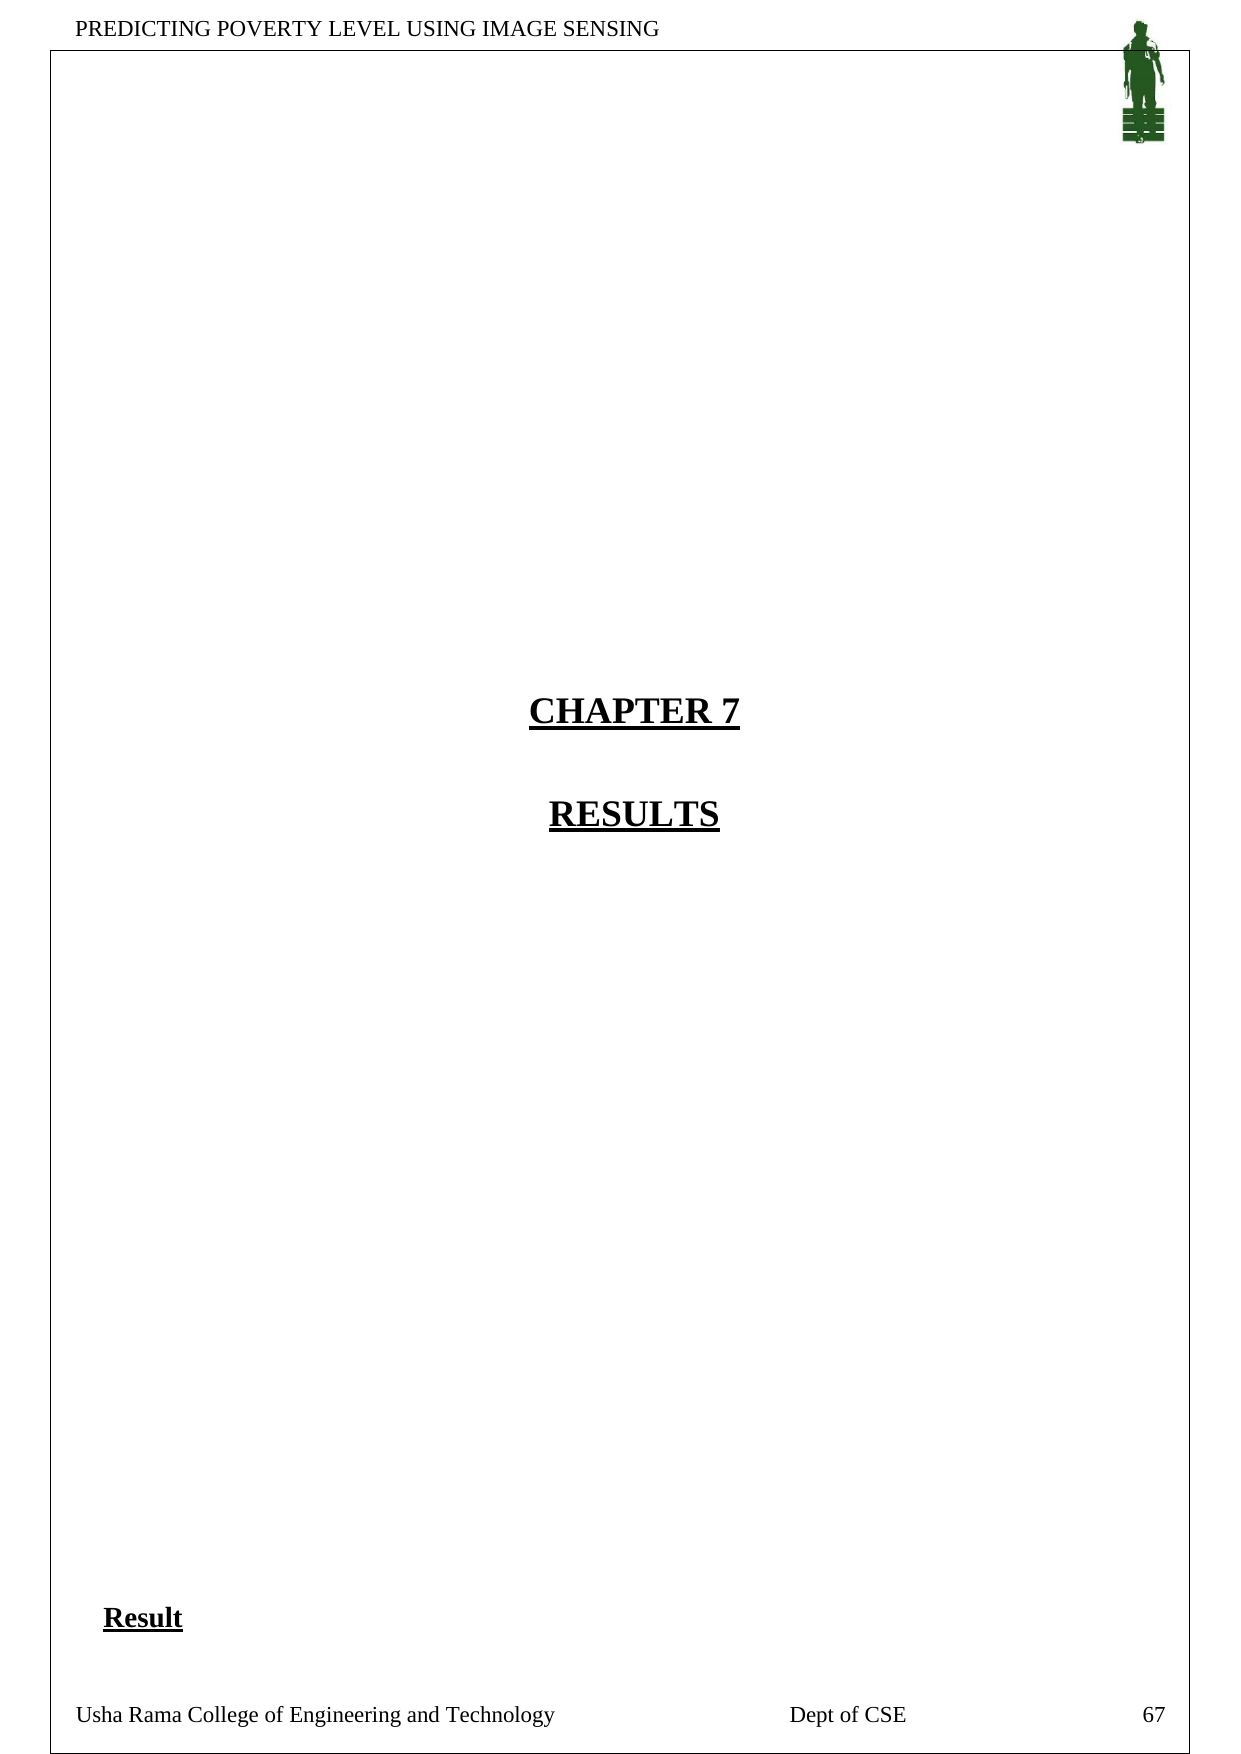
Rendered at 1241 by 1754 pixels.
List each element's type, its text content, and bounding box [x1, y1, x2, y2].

subtitle Result [103, 1600, 1165, 1633]
picture [1117, 11, 1172, 50]
picture [1117, 51, 1172, 145]
subtitle RESULTS [103, 791, 1165, 834]
subtitle CHAPTER 7 [103, 689, 1165, 732]
